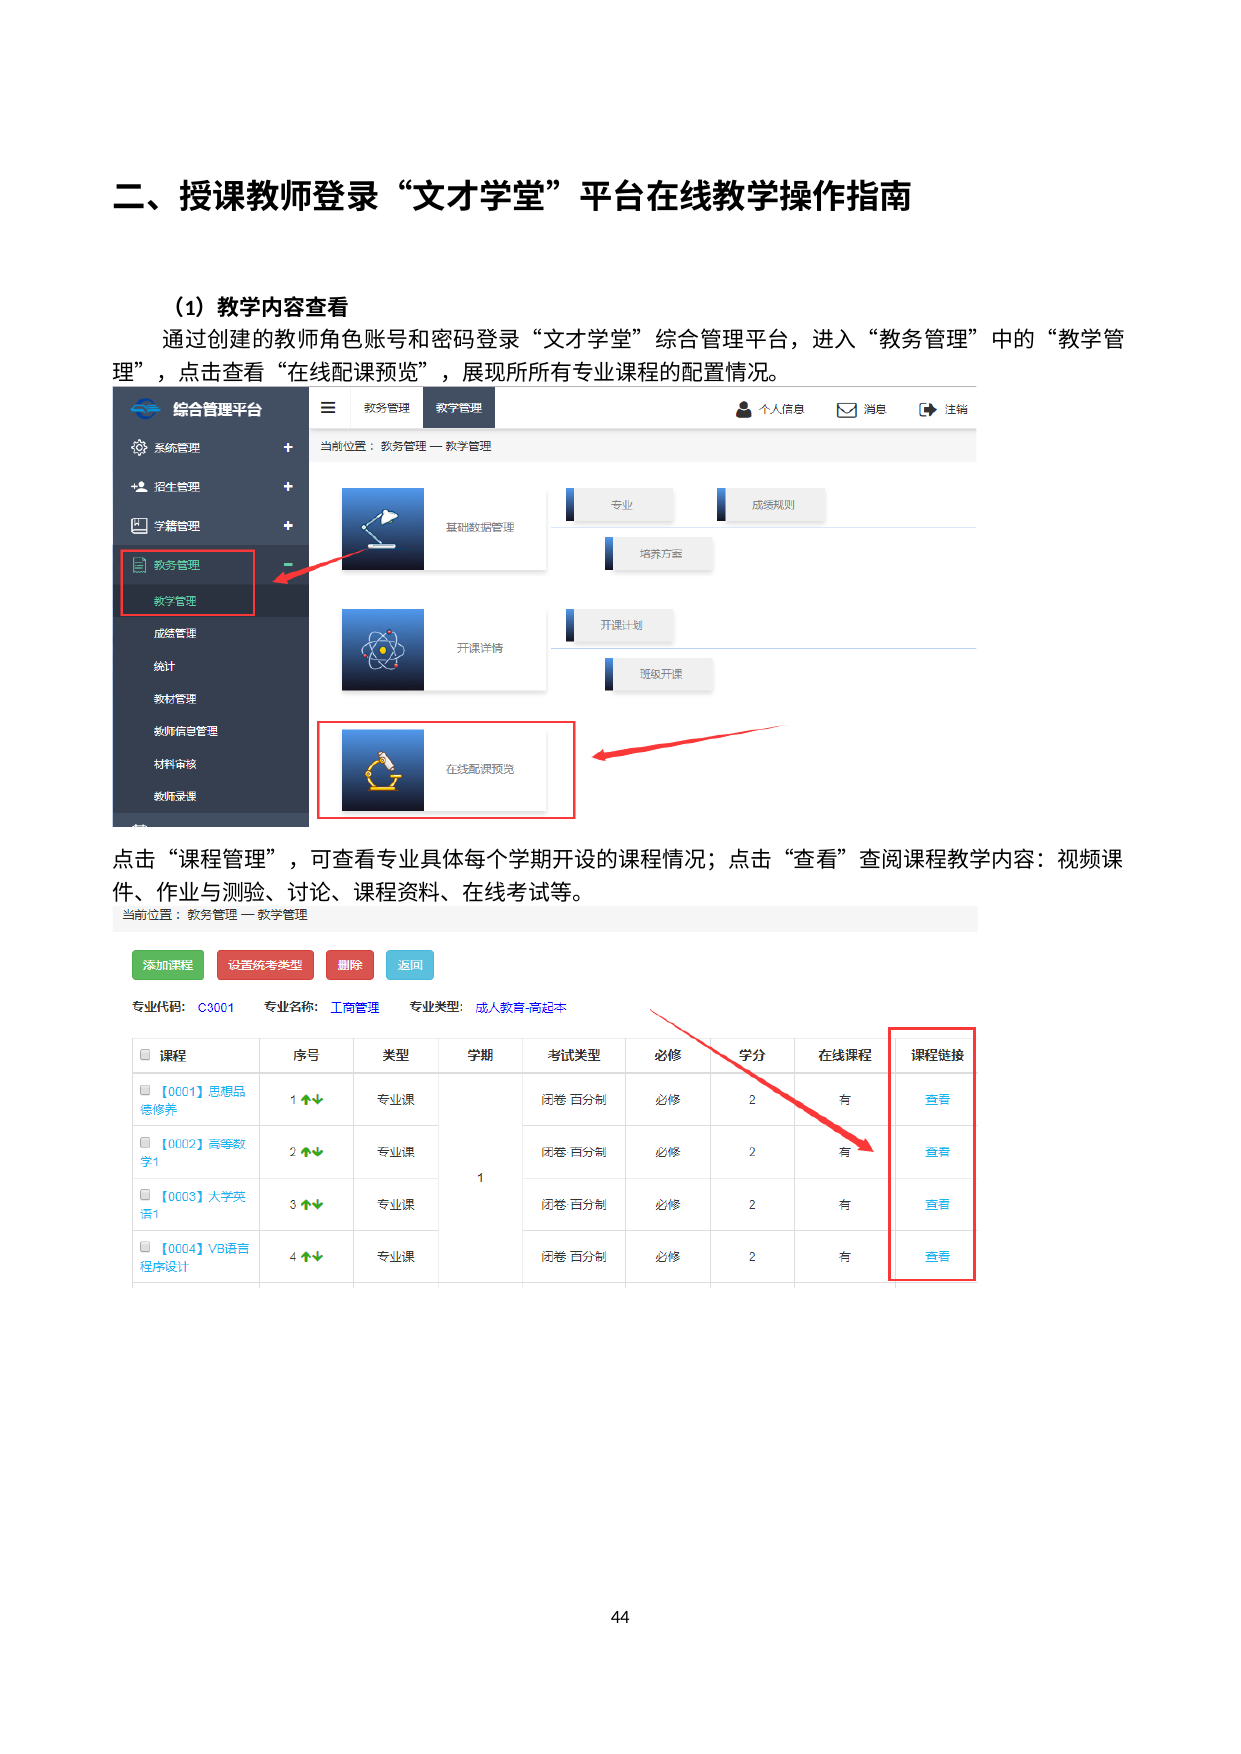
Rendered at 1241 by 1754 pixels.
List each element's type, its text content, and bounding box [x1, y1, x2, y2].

subtitle 二、授课教师登录“文才学堂”平台在线教学操作指南 [112, 162, 1128, 227]
picture [112, 906, 978, 1288]
text 通过创建的教师角色账号和密码登录“文才学堂”综合管理平台，进入“教务管理”中的“教学管理”，点击查看“在线配课预览”，展现所所有专业课程的配置情况。 [112, 322, 1128, 387]
picture [112, 386, 977, 827]
text （1）教学内容查看 [112, 289, 1128, 322]
text 点击“课程管理”，可查看专业具体每个学期开设的课程情况；点击“查看”查阅课程教学内容：视频课件、作业与测验、讨论、课程资料、在线考试等。 [112, 842, 1128, 907]
